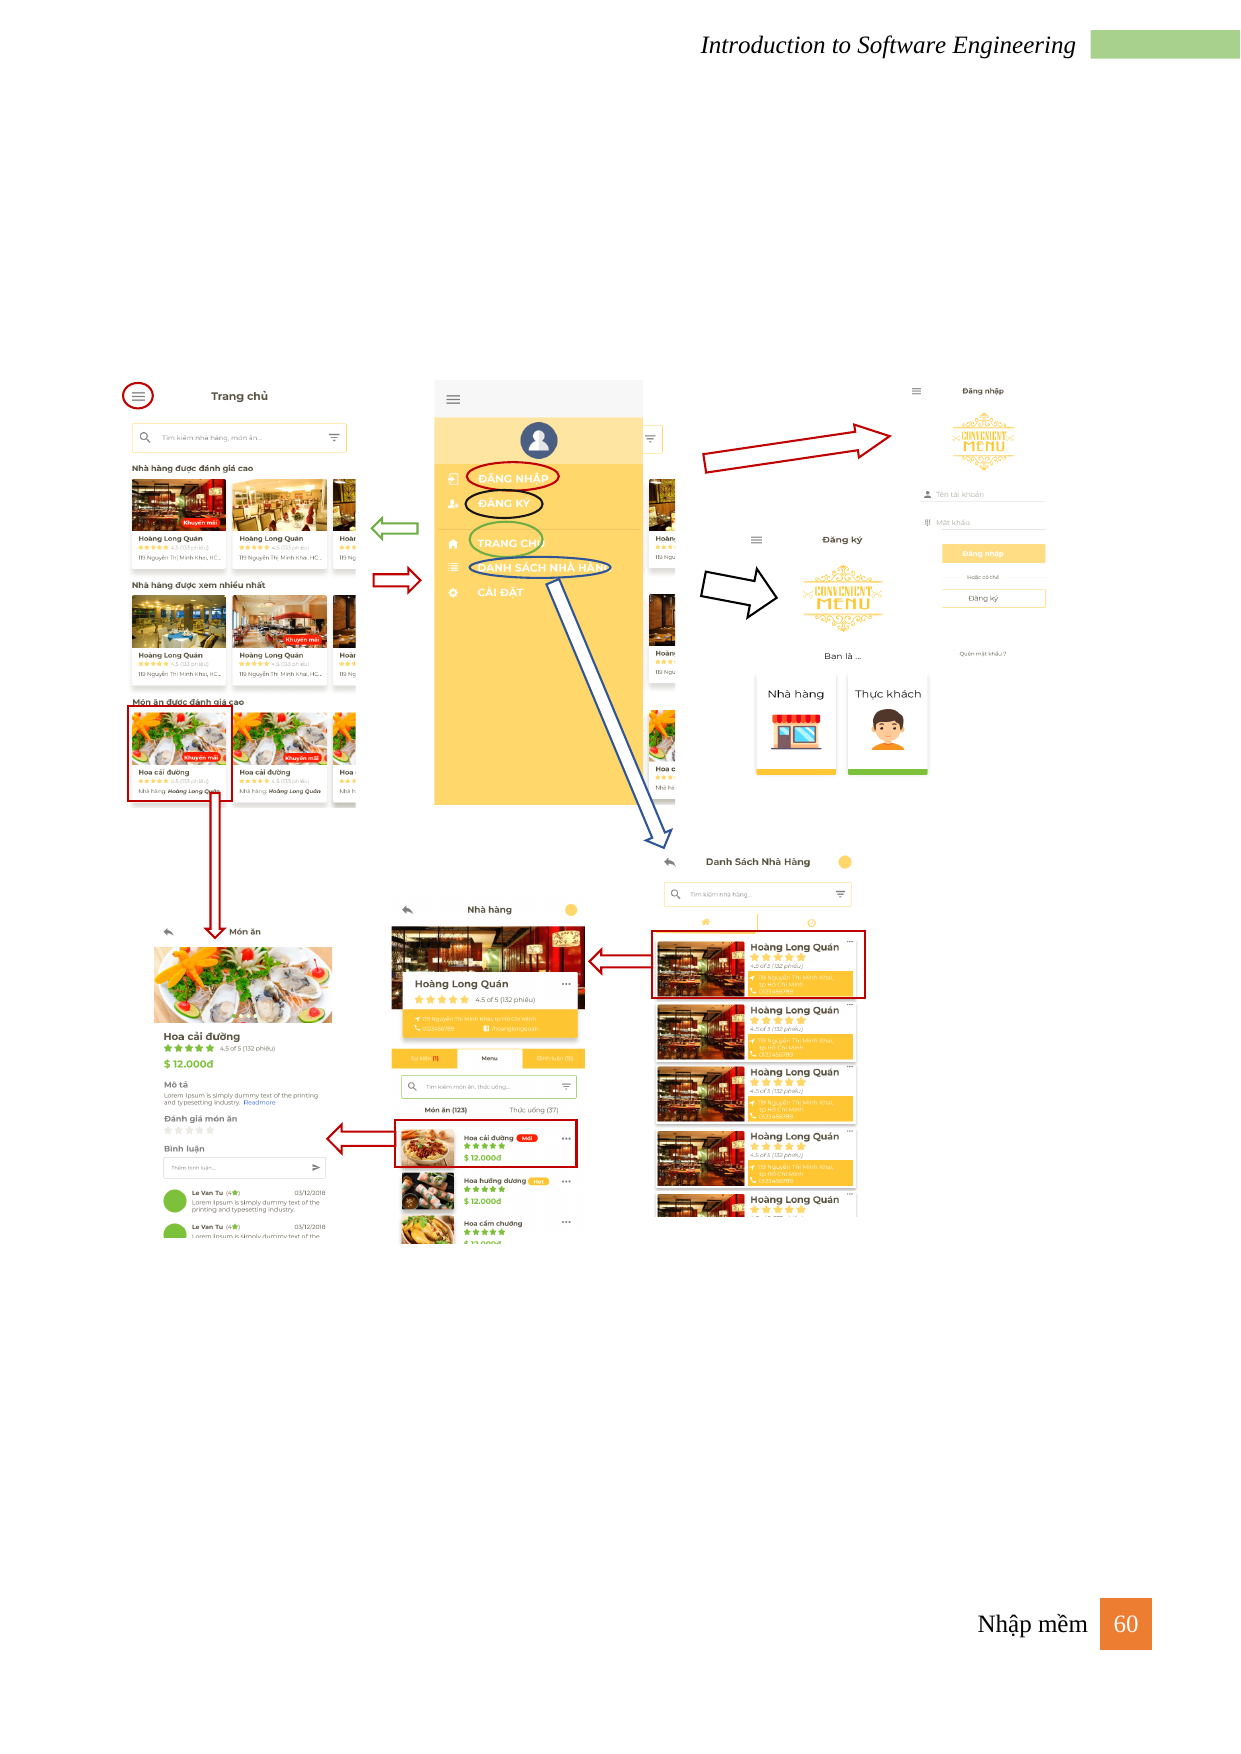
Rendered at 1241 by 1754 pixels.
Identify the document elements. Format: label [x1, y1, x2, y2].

picture [471, 558, 609, 576]
picture [467, 492, 541, 516]
picture [652, 999, 859, 1215]
picture [469, 464, 557, 489]
picture [153, 918, 332, 1237]
picture [434, 380, 675, 805]
picture [118, 378, 356, 807]
picture [391, 896, 585, 1243]
picture [129, 707, 231, 800]
picture [653, 932, 859, 997]
picture [396, 1121, 575, 1166]
picture [471, 523, 541, 556]
picture [652, 379, 1060, 930]
